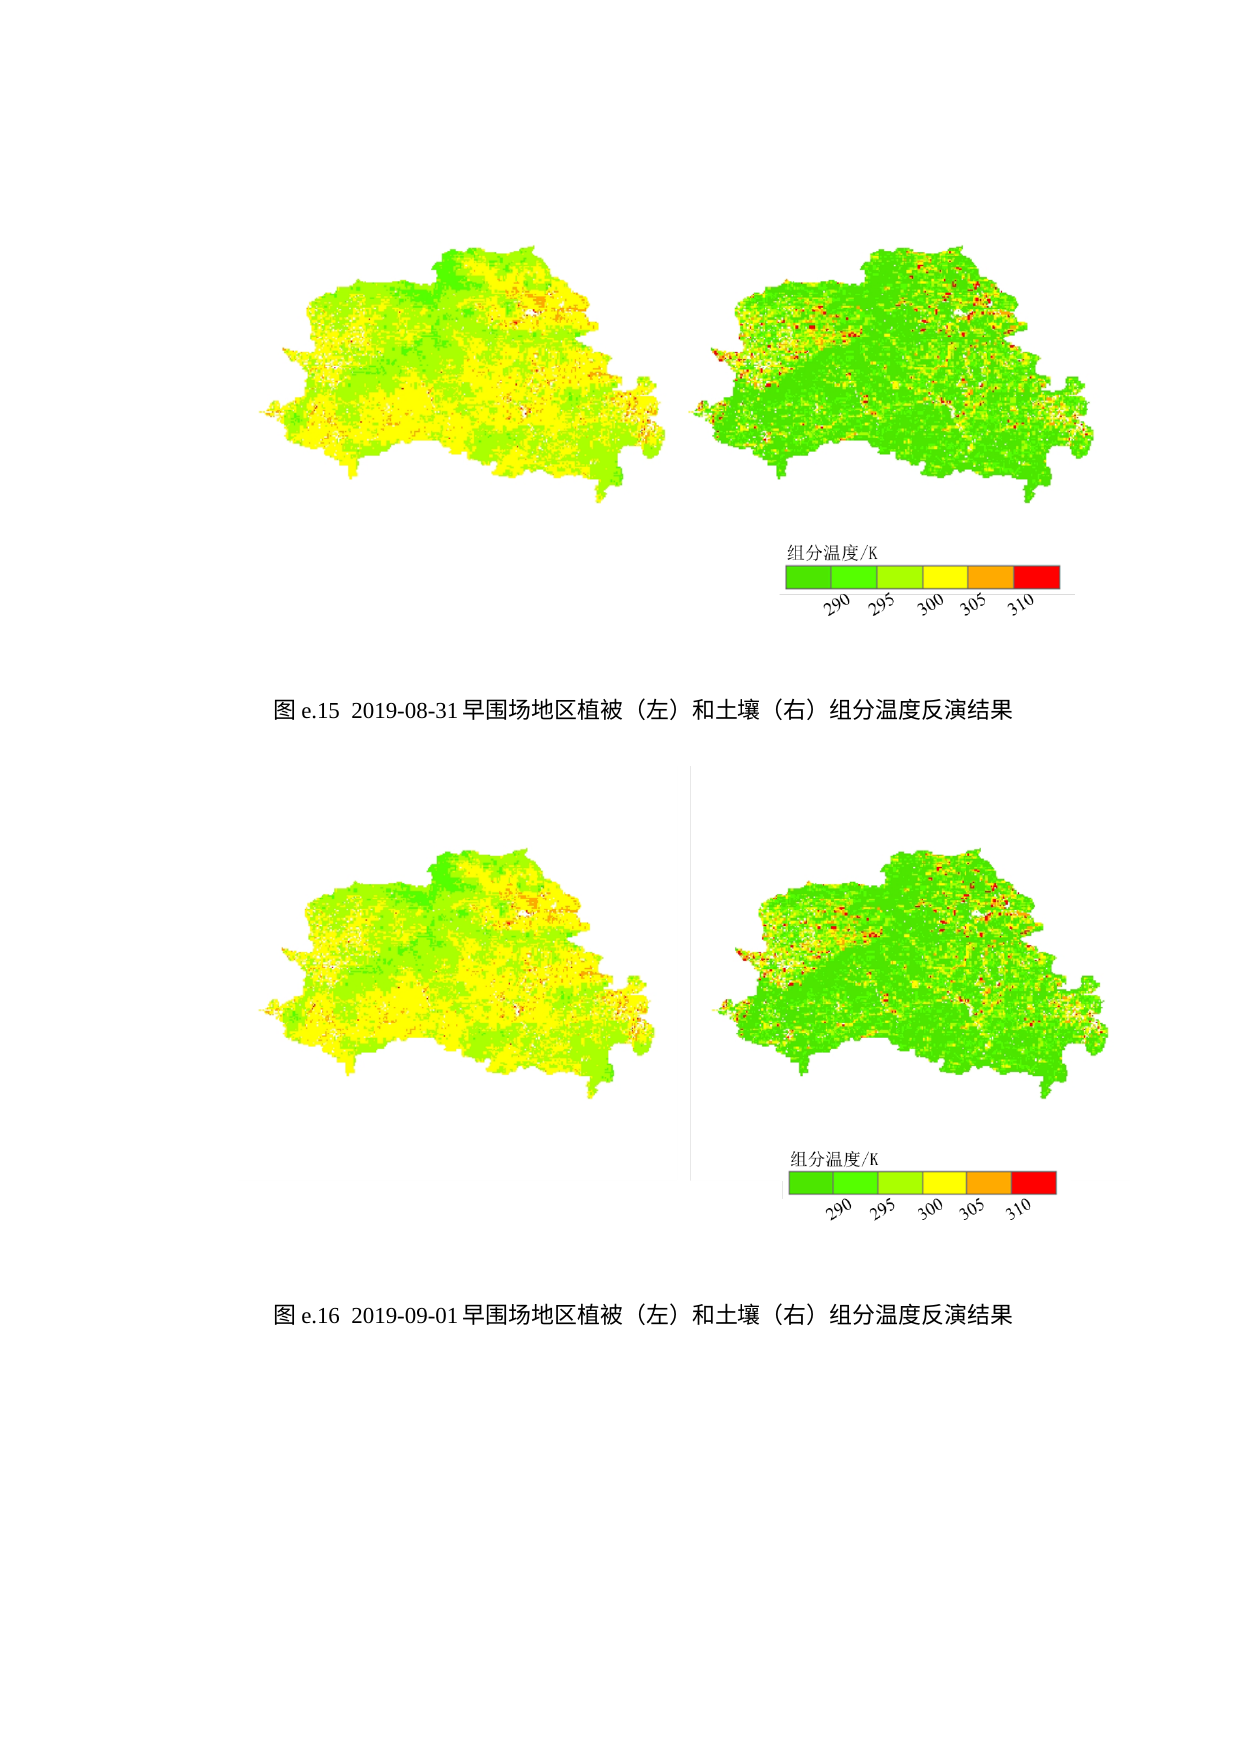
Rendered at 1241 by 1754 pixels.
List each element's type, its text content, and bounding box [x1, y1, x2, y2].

picture [237, 766, 1130, 1239]
text 图e.15 2019-08-31早围场地区植被（左）和土壤（右）组分温度反演结果 [187, 676, 1053, 741]
text 图e.16 2019-09-01早围场地区植被（左）和土壤（右）组分温度反演结果 [187, 1281, 1053, 1346]
picture [237, 162, 1117, 635]
